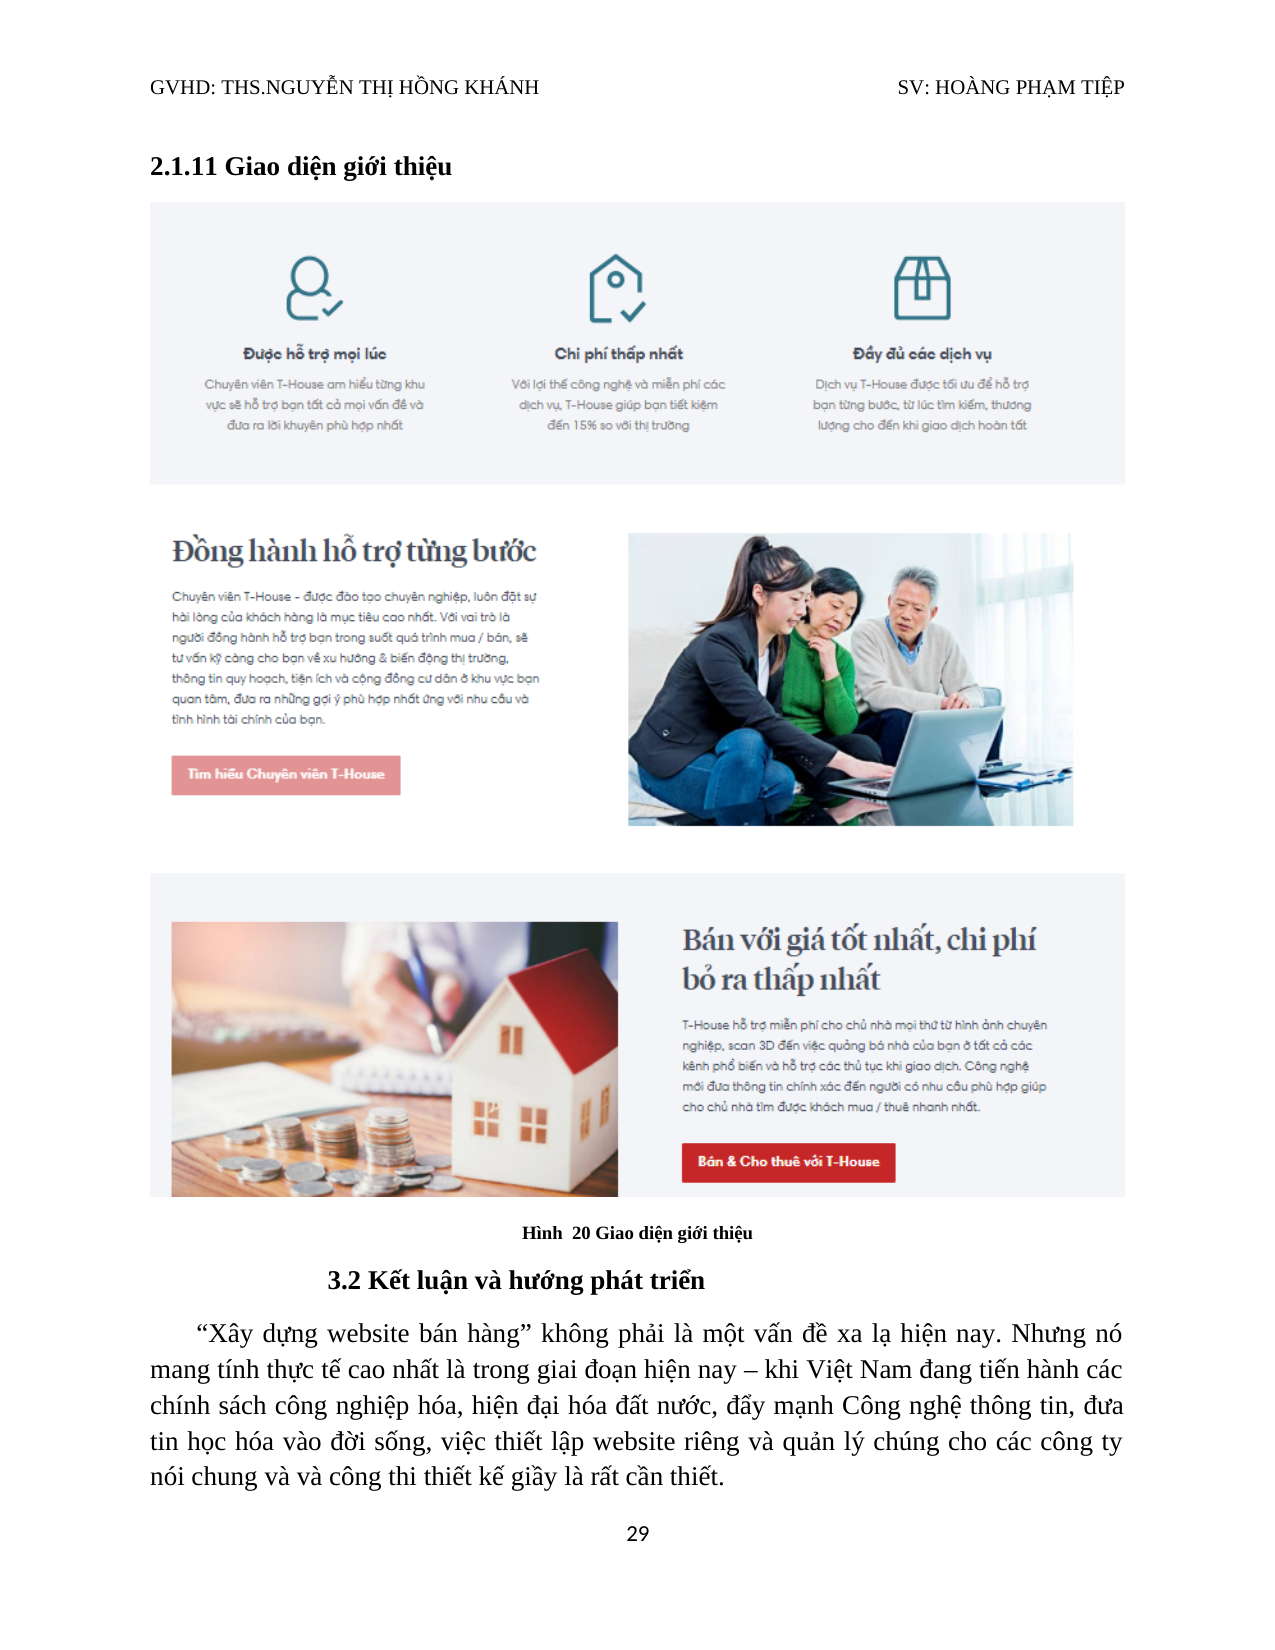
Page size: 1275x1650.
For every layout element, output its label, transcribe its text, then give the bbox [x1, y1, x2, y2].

subtitle 2.1.11 Giao diện giới thiệu [150, 150, 1125, 181]
picture [150, 202, 1125, 1197]
text Hình 20 Giao diện giới thiệu [150, 1222, 1125, 1244]
subtitle 3.2 Kết luận và hướng phát triển [327, 1264, 1125, 1296]
text “Xây dựng website bán hàng” không phải là một vấn đề xa lạ hiện nay. Nhưng nó mang tính thực tế cao nhất là trong giai đoạn hiện nay – khi Việt Nam đang tiến hành các chính sách công nghiệp hóa, hiện đại hóa đất nước, đẩy mạnh Công nghệ thông tin, đưa tin học hóa vào đời sống, việc thiết lập website riêng và quản lý chúng cho các công ty nói chung và và công thi thiết kế giầy là rất cần thiết. [150, 1317, 1125, 1491]
